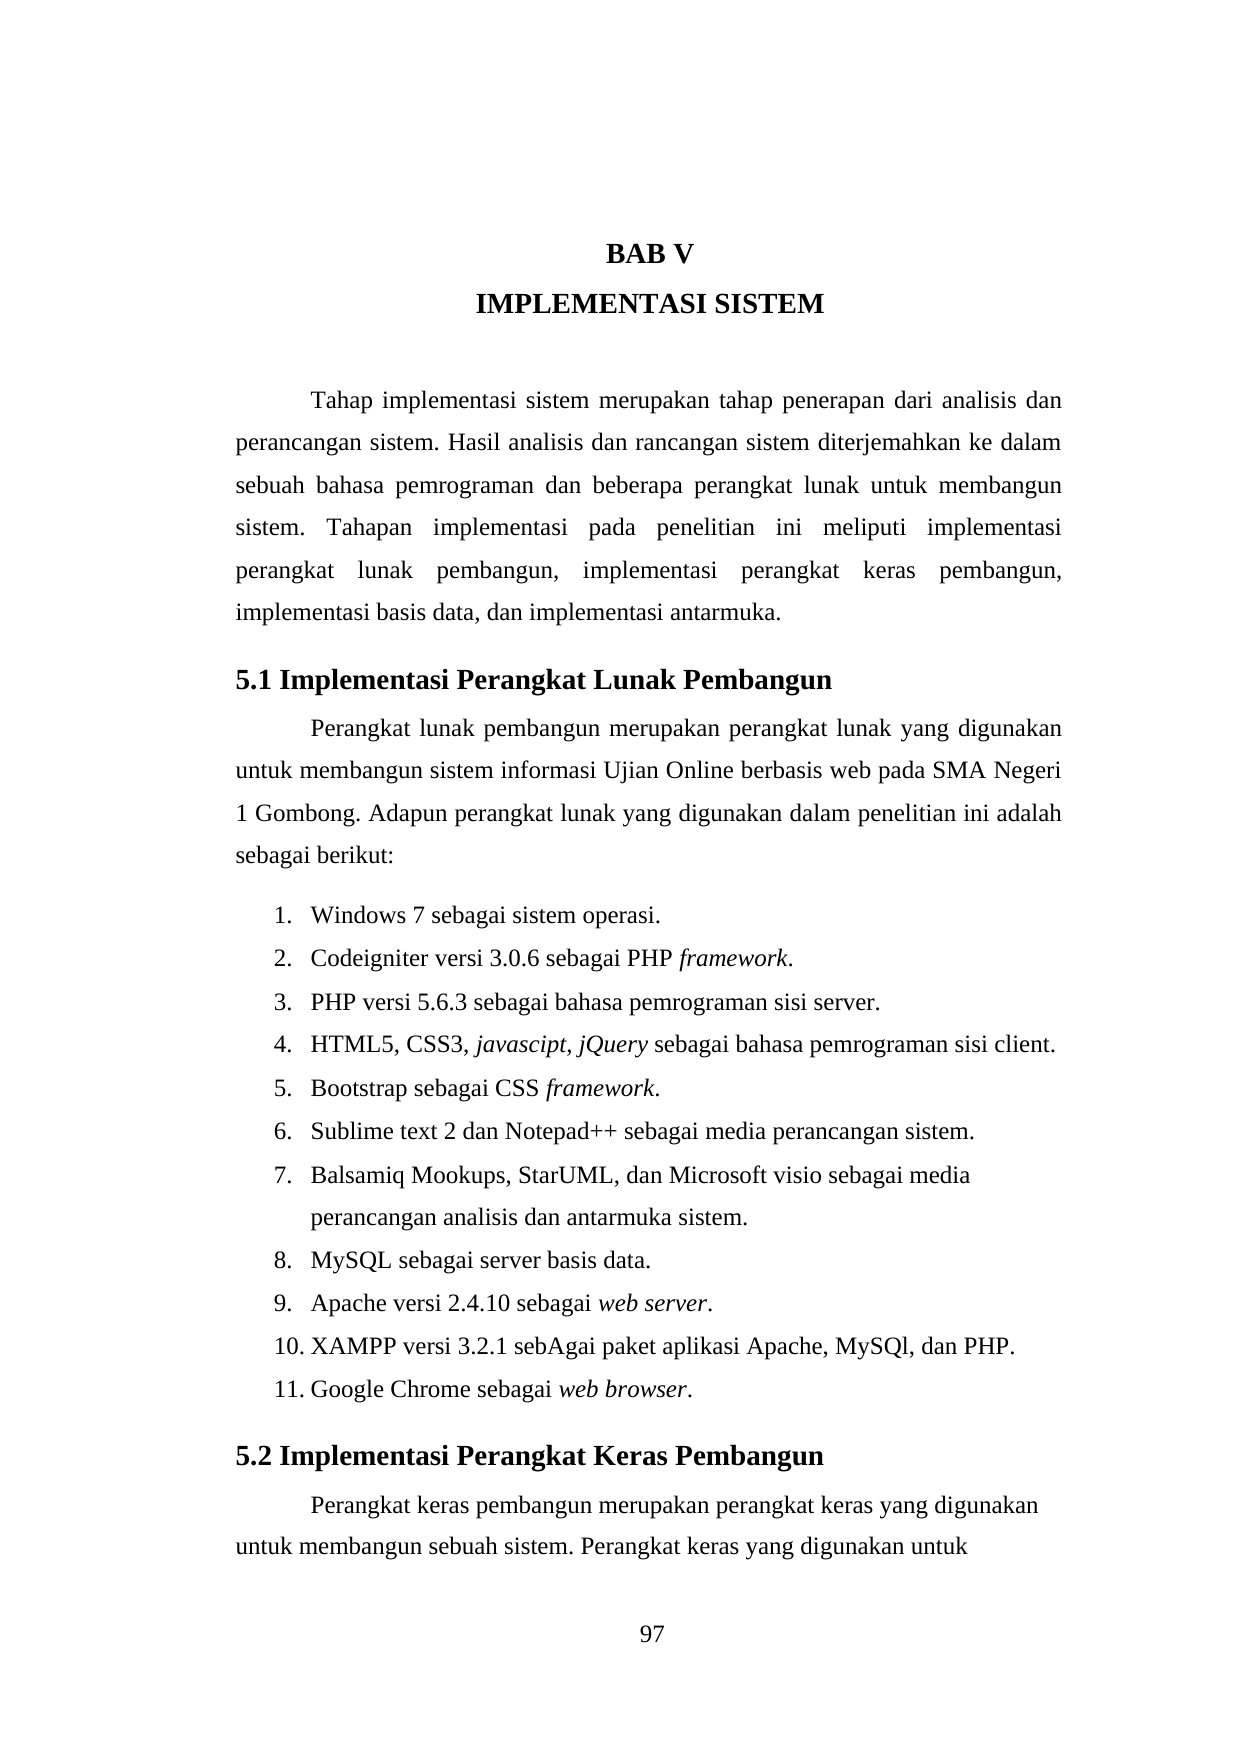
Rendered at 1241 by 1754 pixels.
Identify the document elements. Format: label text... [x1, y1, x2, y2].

text 5.1 Implementasi Perangkat Lunak Pembangun [235, 662, 1090, 695]
text Perangkat lunak pembangun merupakan perangkat lunak yang digunakan untuk membangun sistem informasi Ujian Online berbasis web pada SMA Negeri 1 Gombong. Adapun perangkat lunak yang digunakan dalam penelitian ini adalah sebagai berikut: [235, 713, 1062, 869]
list Google Chrome sebagai web browser. [274, 1374, 1090, 1403]
text BAB V [150, 236, 1150, 269]
list HTML5, CSS3, javascipt, jQuery sebagai bahasa pemrograman sisi client. [274, 1029, 1090, 1058]
list Sublime text 2 dan Notepad++ sebagai media perancangan sistem. [274, 1116, 1090, 1144]
text 97 [639, 1619, 1090, 1647]
list Codeigniter versi 3.0.6 sebagai PHP framework. [274, 943, 1090, 972]
list Apache versi 2.4.10 sebagai web server. [274, 1288, 1090, 1317]
text Perangkat keras pembangun merupakan perangkat keras yang digunakan untuk membangun sebuah sistem. Perangkat keras yang digunakan untuk [235, 1490, 1062, 1560]
list Bootstrap sebagai CSS framework. [274, 1073, 1090, 1102]
list MySQL sebagai server basis data. [274, 1245, 1090, 1274]
list XAMPP versi 3.2.1 sebAgai paket aplikasi Apache, MySQl, dan PHP. [274, 1331, 1090, 1360]
list PHP versi 5.6.3 sebagai bahasa pemrograman sisi server. [274, 987, 1090, 1015]
text 5.2 Implementasi Perangkat Keras Pembangun [235, 1438, 1090, 1472]
list Balsamiq Mookups, StarUML, dan Microsoft visio sebagai media perancangan analisis dan antarmuka sistem. [274, 1160, 1062, 1231]
text IMPLEMENTASI SISTEM [150, 286, 1150, 320]
text Tahap implementasi sistem merupakan tahap penerapan dari analisis dan perancangan sistem. Hasil analisis dan rancangan sistem diterjemahkan ke dalam sebuah bahasa pemrograman dan beberapa perangkat lunak untuk membangun sistem. Tahapan implementasi pada penelitian ini meliputi implementasi perangkat lunak pembangun, implementasi perangkat keras pembangun, implementasi basis data, dan implementasi antarmuka. [235, 385, 1062, 626]
list Windows 7 sebagai sistem operasi. [274, 900, 1090, 929]
